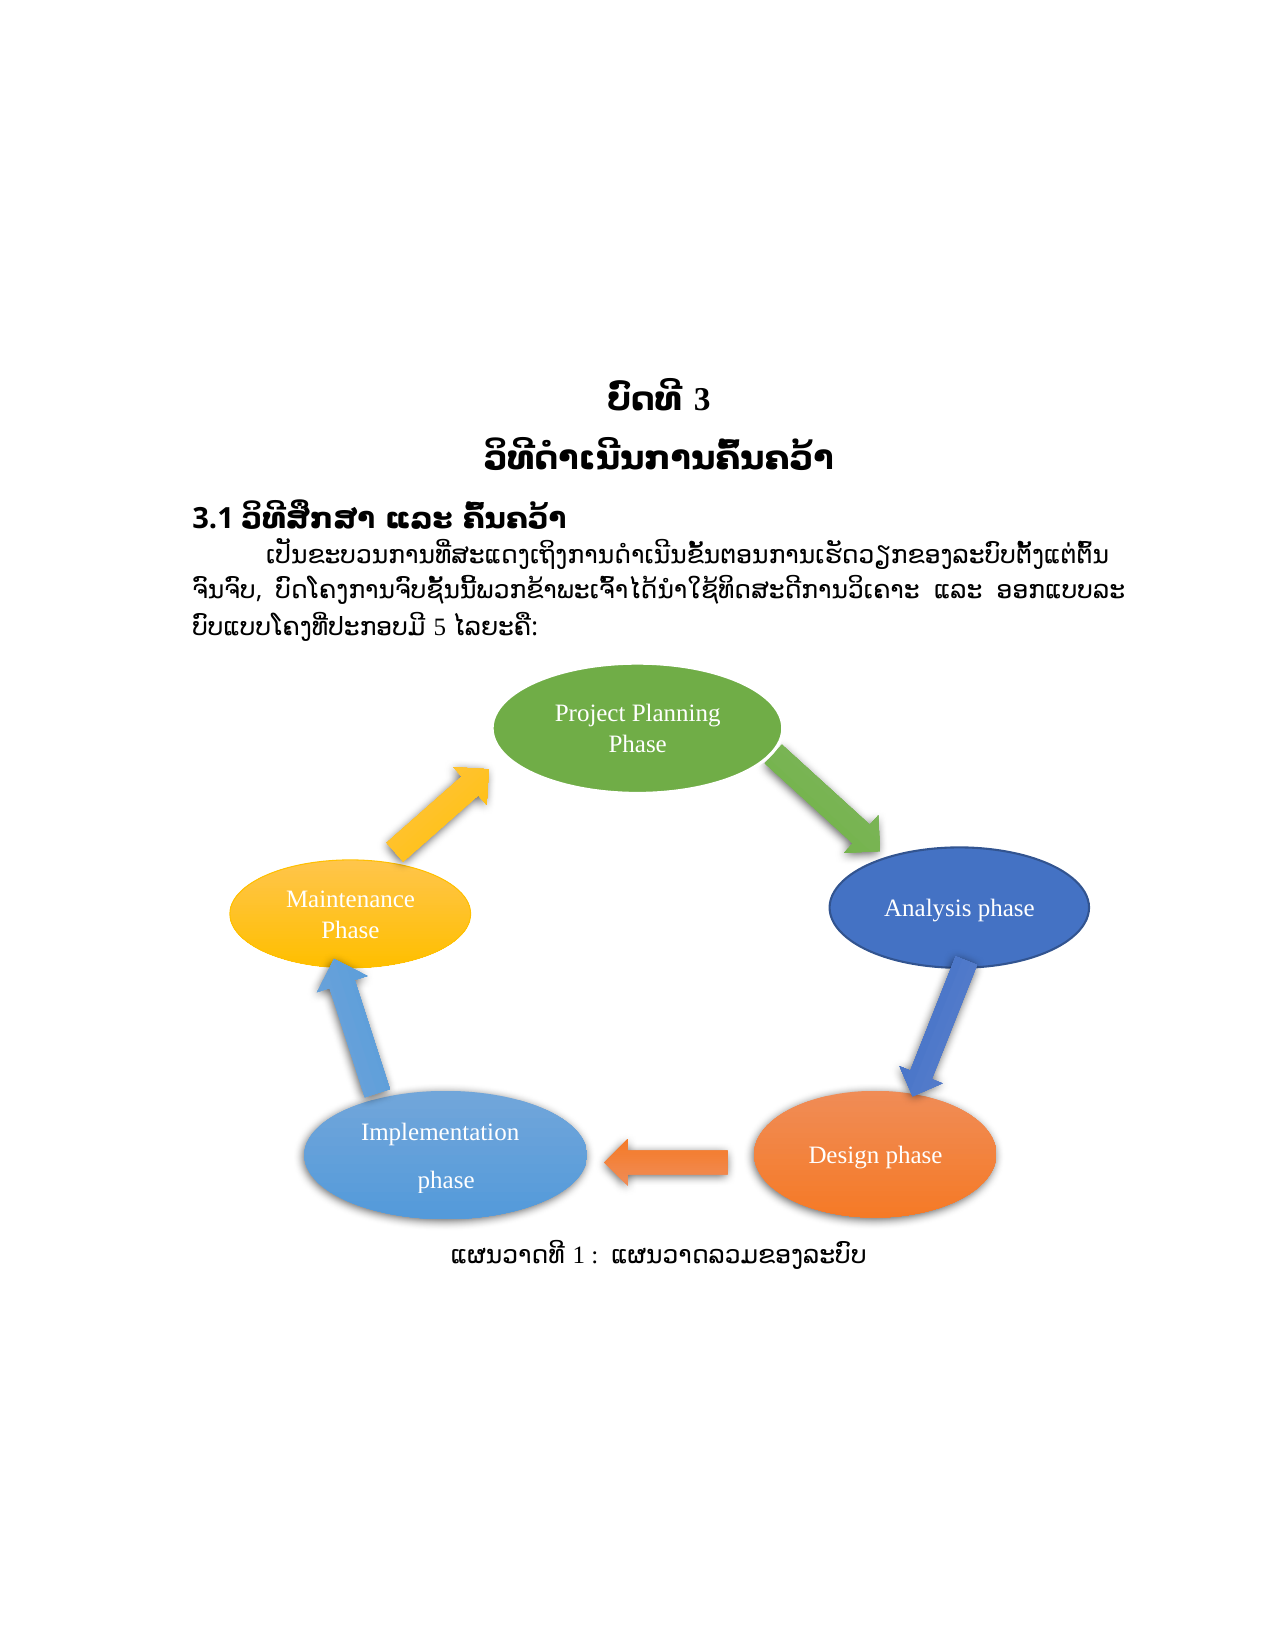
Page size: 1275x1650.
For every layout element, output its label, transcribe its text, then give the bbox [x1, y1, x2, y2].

subtitle 3.1 ວິທີສຶກສາ ແລະ ຄົ້ນຄວ້າ [192, 497, 1125, 537]
text ແຜນວາດທີ 1 : ແຜນວາດລວມຂອງລະບົບ [192, 1240, 1125, 1269]
subtitle ວິທີດຳເນີນການຄົ້ນຄວ້າ [192, 438, 1125, 477]
text ເປັນ​ຂະ​ບວນ​ການ​ທີ່​ສະ​ແດງ​ເຖິງ​ການ​ດຳ​ເນີນ​ຂັ້ນ​ຕອນ​ການ​ເຮັດ​ວຽກ​ຂອງ​ລະ​ບົບ​ຕັ້ງ​ແຕ່​ຕົ້ນ​ຈົນ​ຈົບ, ບົດ​ໂຄງ​ການ​ຈົບ​ຊັ້ນ​ນີ້​ພ​ວກ​ຂ້າ​ພະ​ເຈົ້າໄດ້​ນຳ​ໃຊ້​ທິດ​ສະ​ດີ​ການ​ວິ​ເຄາະ ແລະ ອອກ​ແບບ​ລະ​ບົບ​ແບບ​ໂຄງ​ທີ່​ປະ​ກອບ​ມີ 5 ໄລ​ຍະ​ຄື: [192, 540, 1125, 642]
subtitle ບົດທີ 3 [192, 379, 1125, 419]
